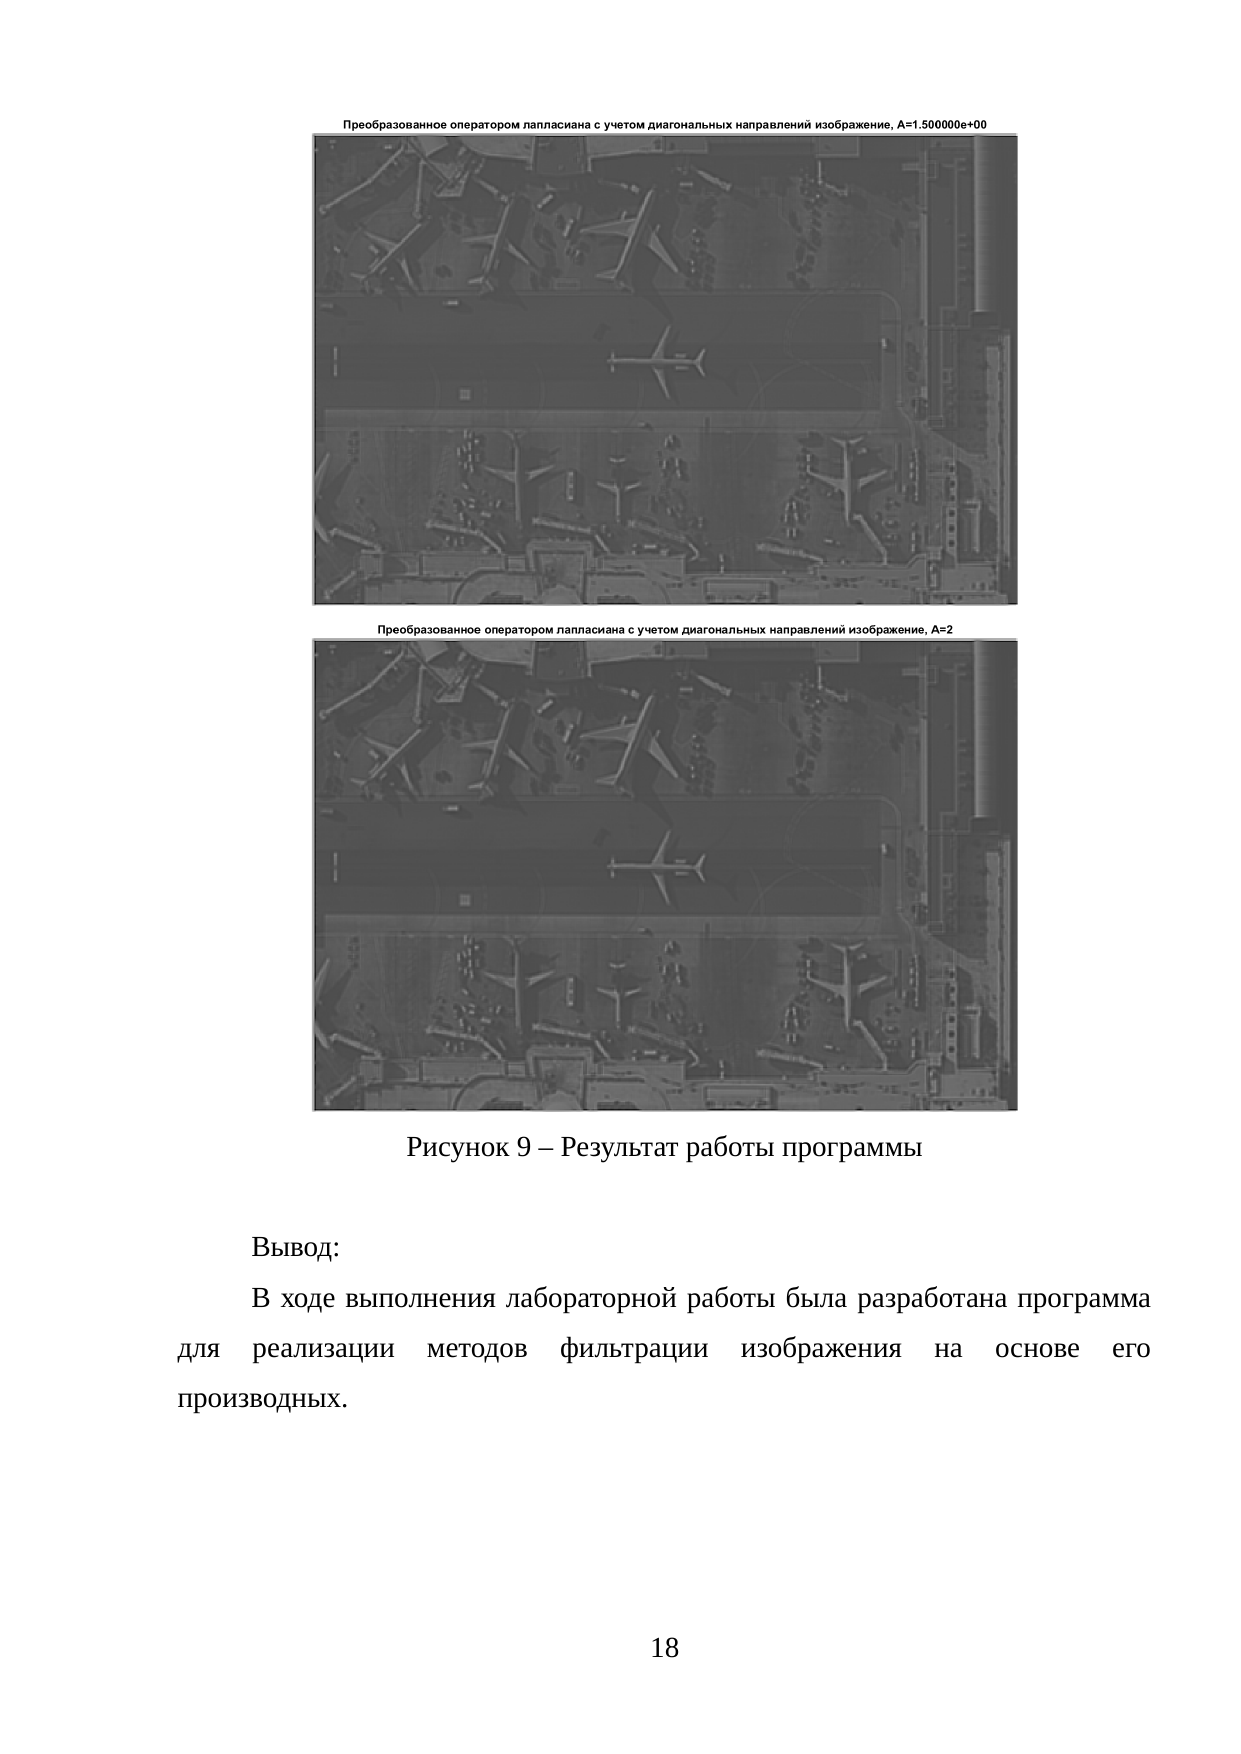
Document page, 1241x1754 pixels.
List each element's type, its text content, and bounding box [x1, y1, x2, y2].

text Вывод: [177, 1229, 1152, 1263]
text В ходе выполнения лабораторной работы была разработана программа для реализации методов фильтрации изображения на основе его производных. [177, 1280, 1152, 1414]
picture [310, 118, 1019, 607]
picture [310, 623, 1019, 1113]
text Рисунок 9 – Результат работы программы [177, 1129, 1152, 1162]
